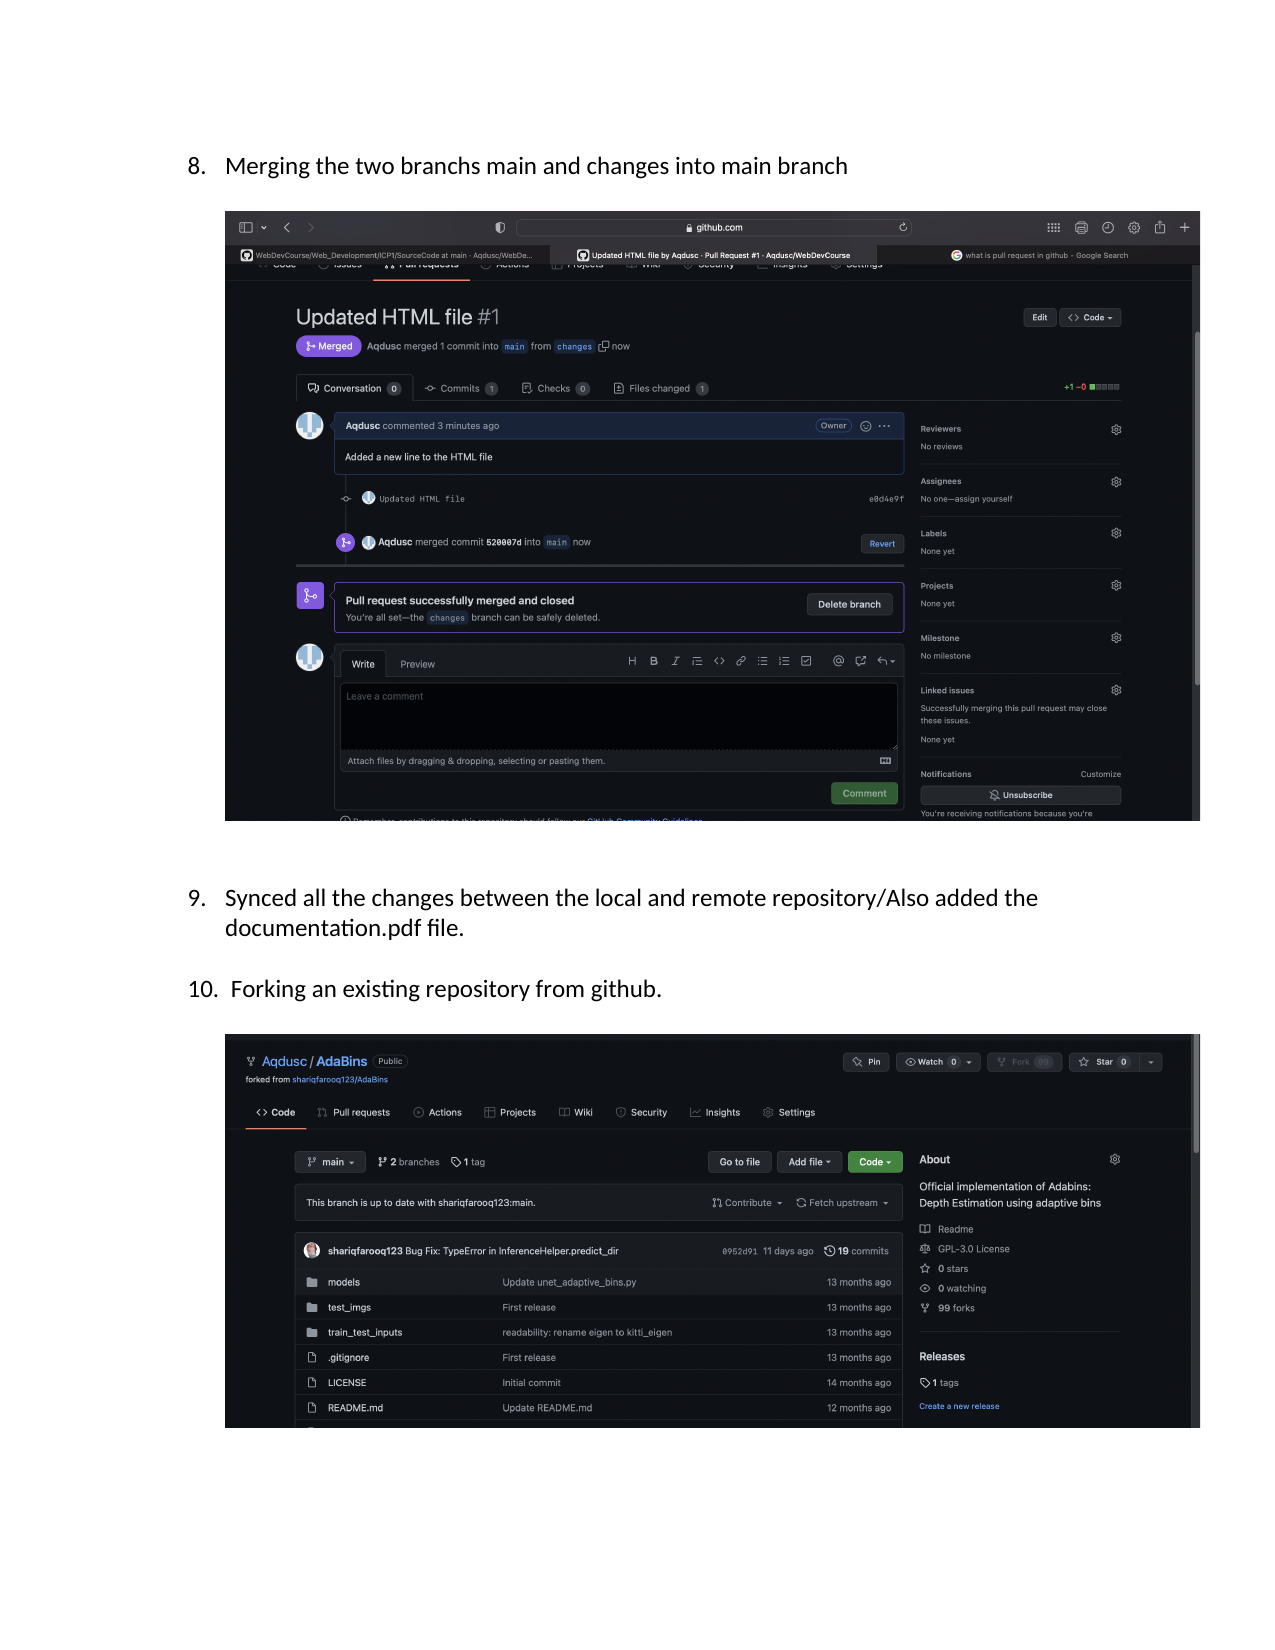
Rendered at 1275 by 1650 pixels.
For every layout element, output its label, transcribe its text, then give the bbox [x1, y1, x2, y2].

list Forking an existing repository from github. [187, 973, 1125, 1004]
list Merging the two branchs main and changes into main branch [187, 150, 1125, 181]
picture [225, 211, 1200, 821]
list Synced all the changes between the local and remote repository/Also added the documentation.pdf file. [187, 882, 1125, 943]
picture [225, 1034, 1200, 1428]
